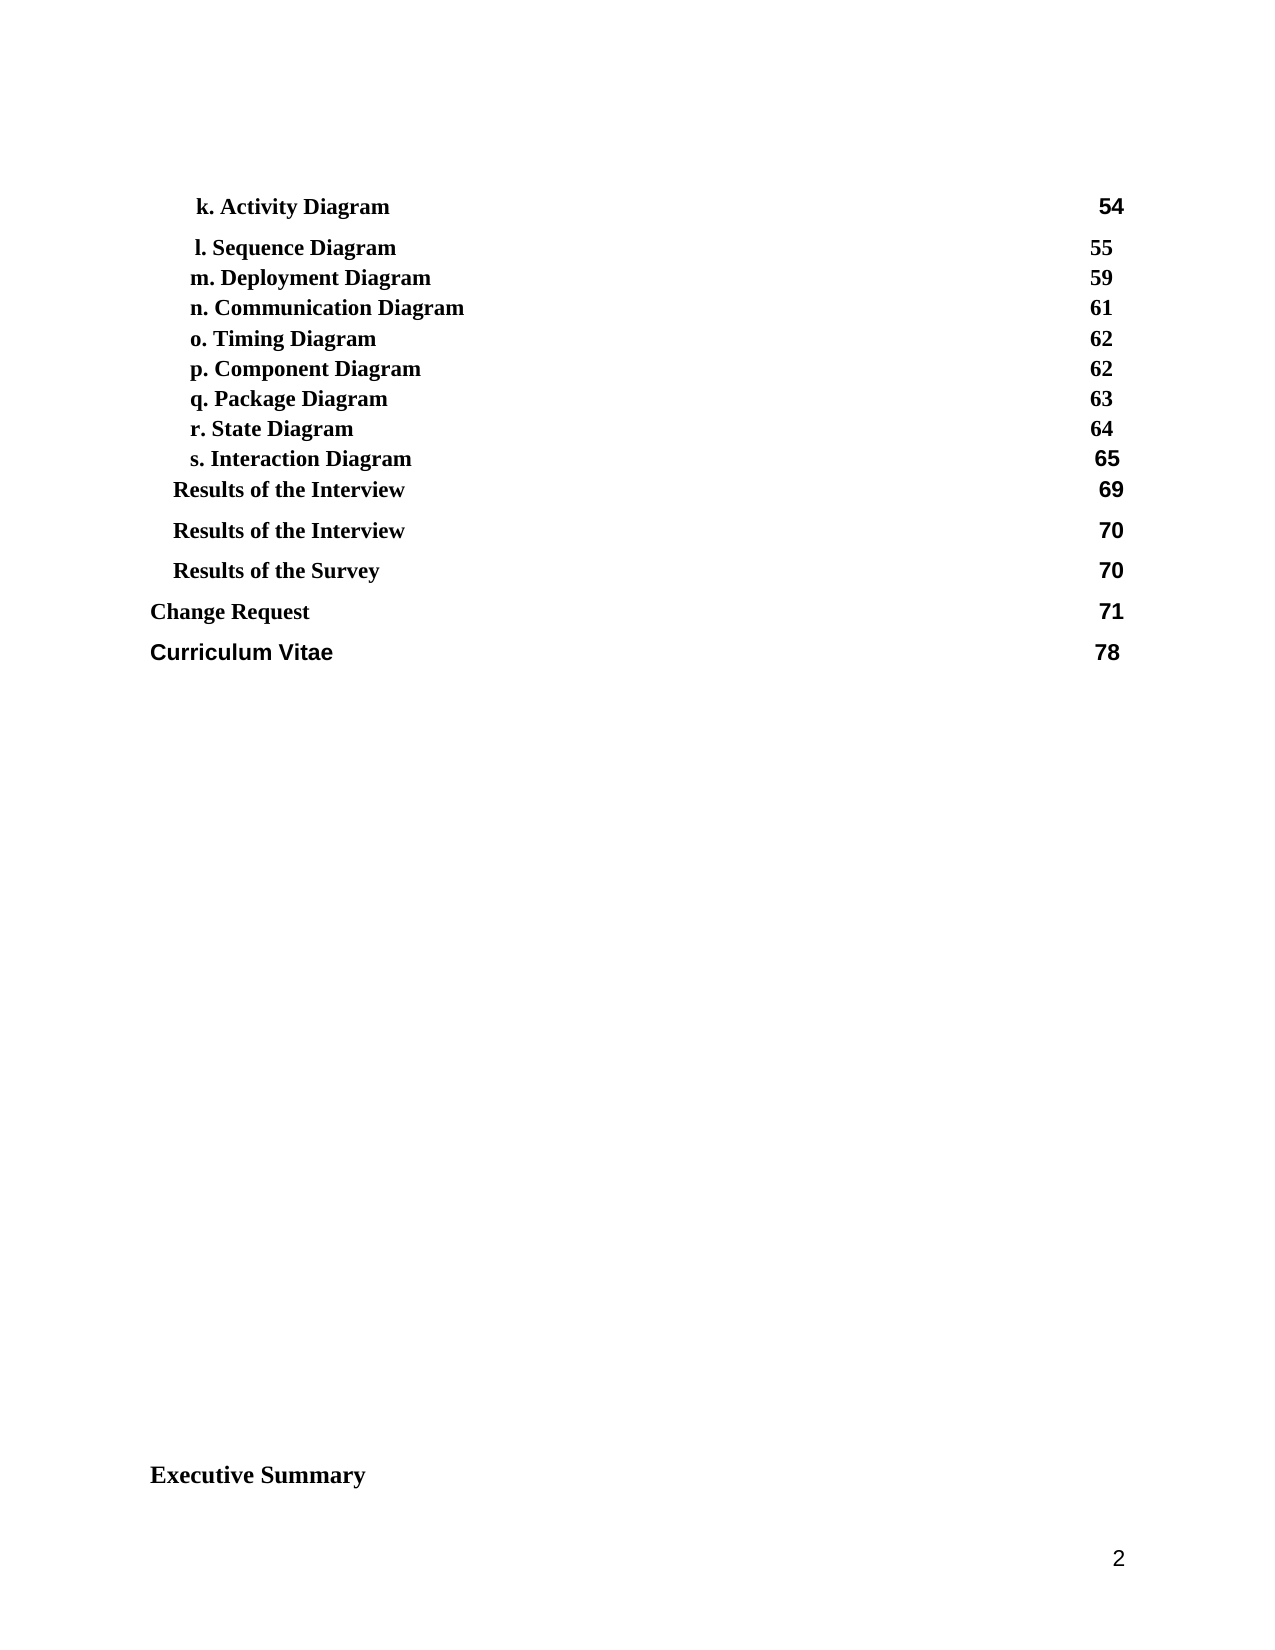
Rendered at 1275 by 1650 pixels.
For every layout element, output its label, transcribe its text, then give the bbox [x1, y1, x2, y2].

text Executive Summary [150, 1460, 1125, 1489]
